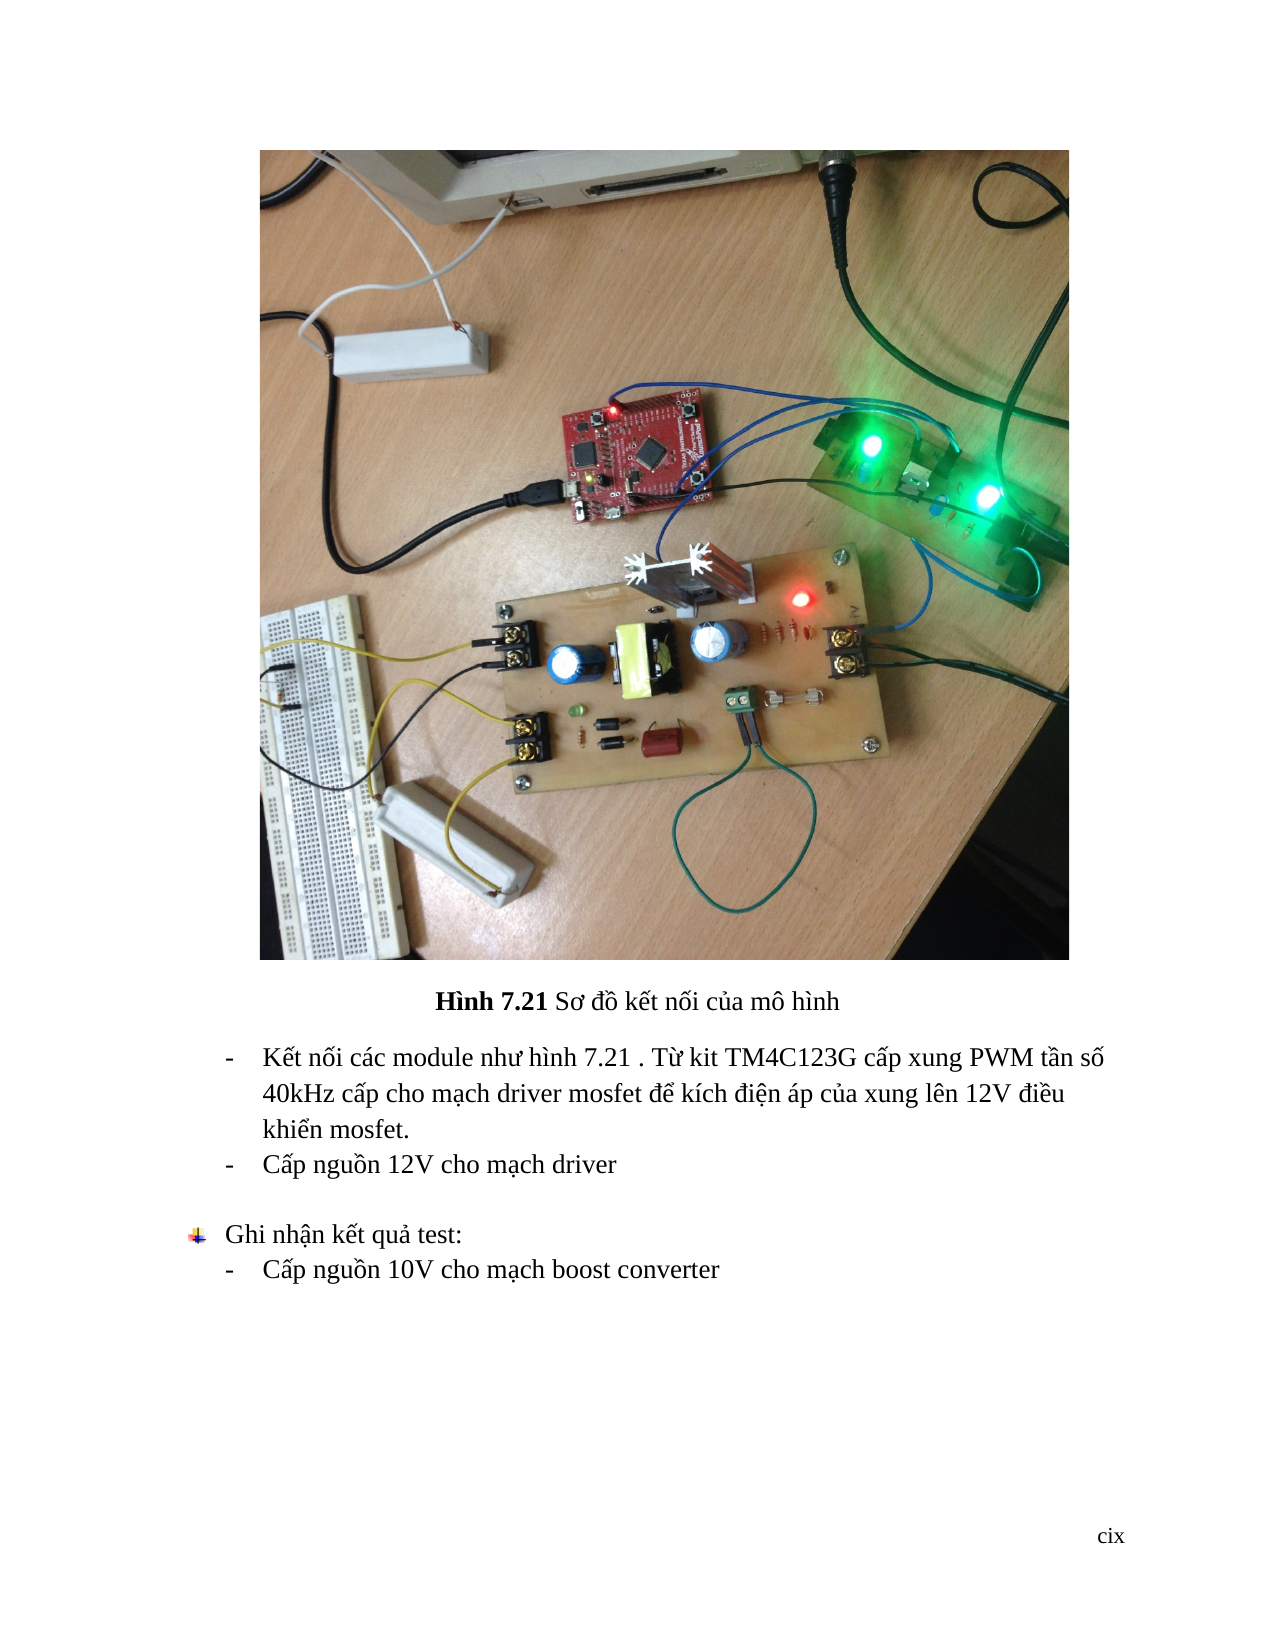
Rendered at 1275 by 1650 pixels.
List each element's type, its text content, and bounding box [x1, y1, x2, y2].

list Cấp nguồn 12V cho mạch driver [225, 1148, 1125, 1180]
picture [259, 150, 1070, 960]
list Kết nối các module như hình 7.21 . Từ kit TM4C123G cấp xung PWM tần số 40kHz cấp cho mạch driver mosfet để kích điện áp của xung lên 12V điều khiển mosfet. [225, 1041, 1125, 1144]
list Cấp nguồn 10V cho mạch boost converter [225, 1253, 1125, 1285]
text Hình 7.21 Sơ đồ kết nối của mô hình [150, 985, 1125, 1016]
list Ghi nhận kết quả test: [187, 1218, 1125, 1249]
picture [188, 1226, 206, 1244]
